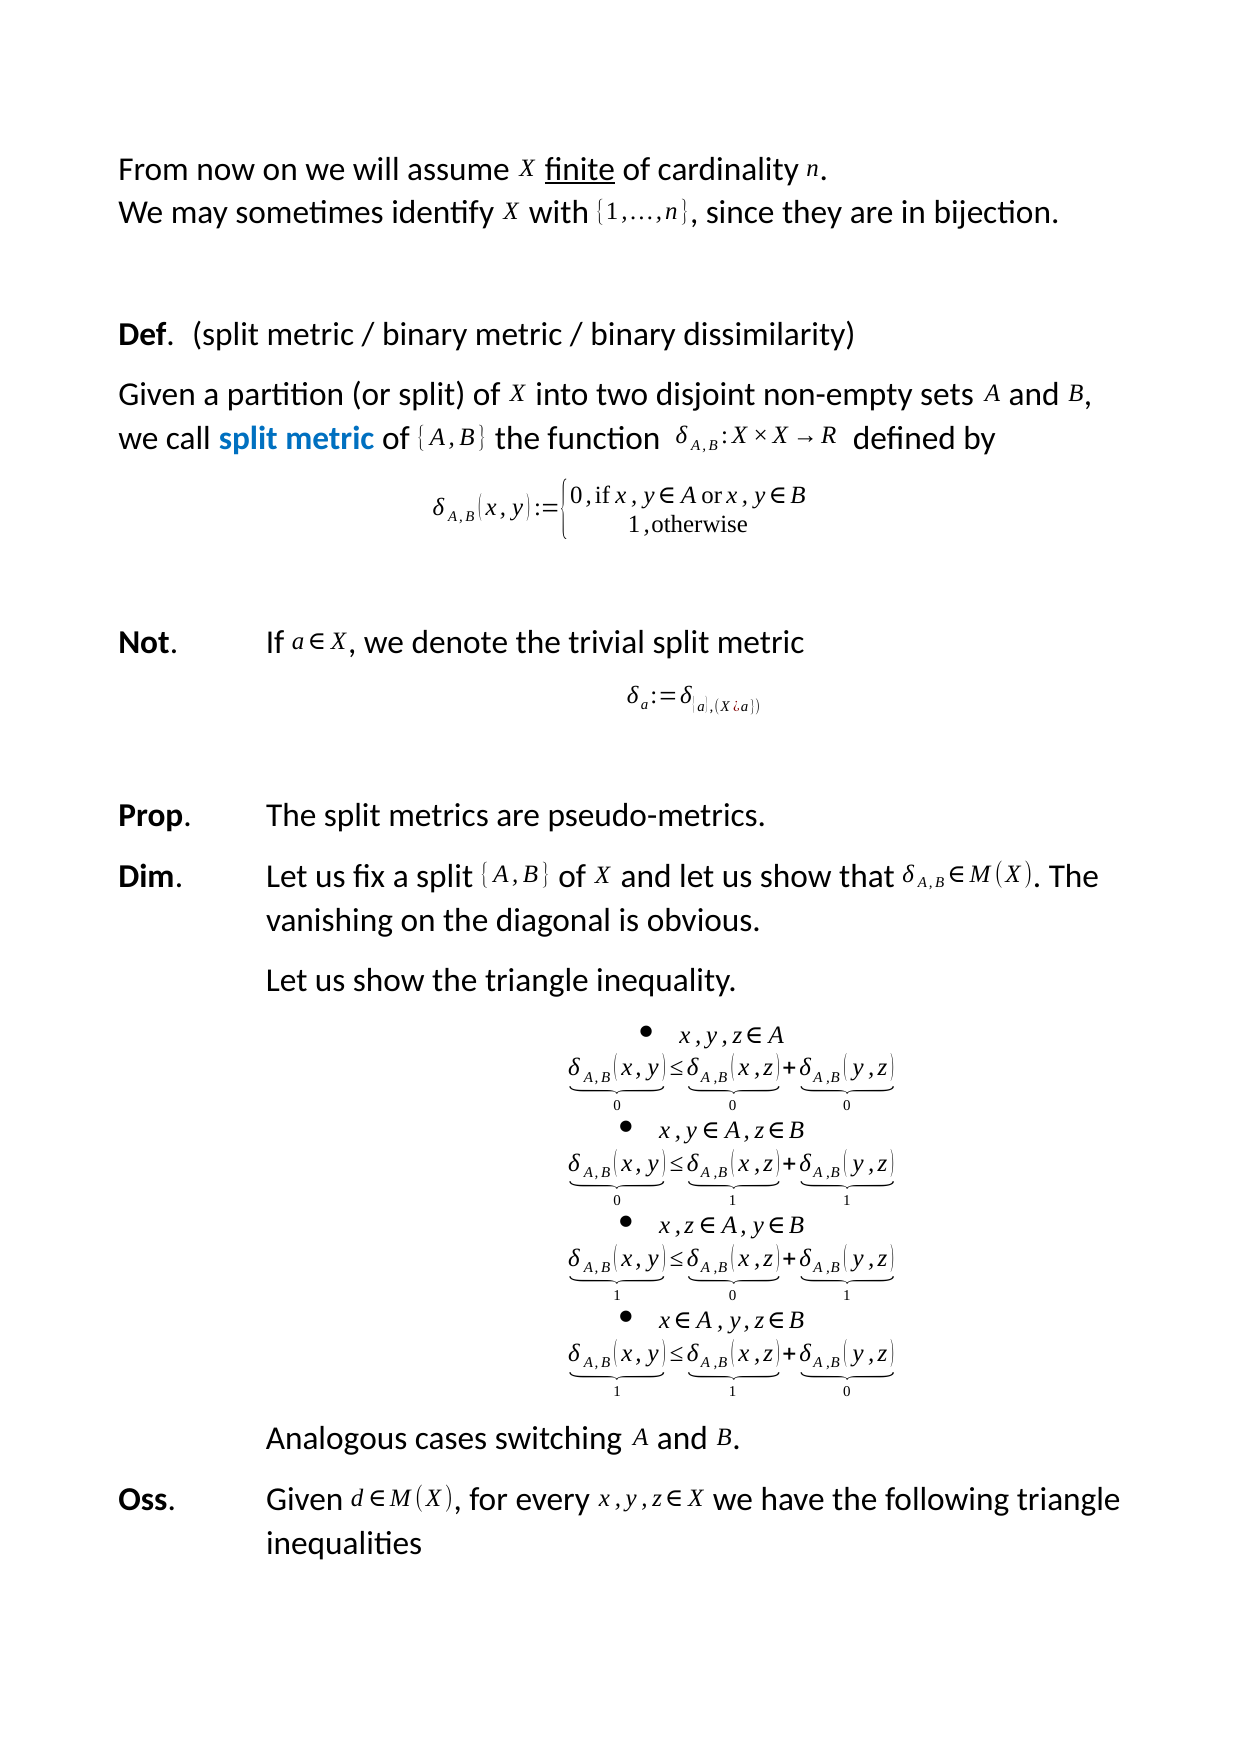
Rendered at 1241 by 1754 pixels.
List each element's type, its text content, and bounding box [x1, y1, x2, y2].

text From now on we will assume finite of cardinality . We may sometimes identify with , since they are in bijection. [118, 148, 1122, 232]
text Analogous cases switching and . [266, 1417, 1122, 1458]
text Def. (split metric / binary metric / binary dissimilarity) [118, 313, 1122, 353]
text Oss. Given , for every we have the following triangle inequalities [118, 1478, 1122, 1563]
text Not. If , we denote the trivial split metric [118, 621, 1122, 661]
text Given a partition (or split) of into two disjoint non-empty sets and , we call split metric of the function defined by [118, 373, 1122, 458]
text Dim. Let us fix a split of and let us show that . The vanishing on the diagonal is obvious. [118, 855, 1122, 939]
text Let us show the triangle inequality. [266, 959, 1122, 1000]
text Prop. The split metrics are pseudo-metrics. [118, 794, 1122, 835]
